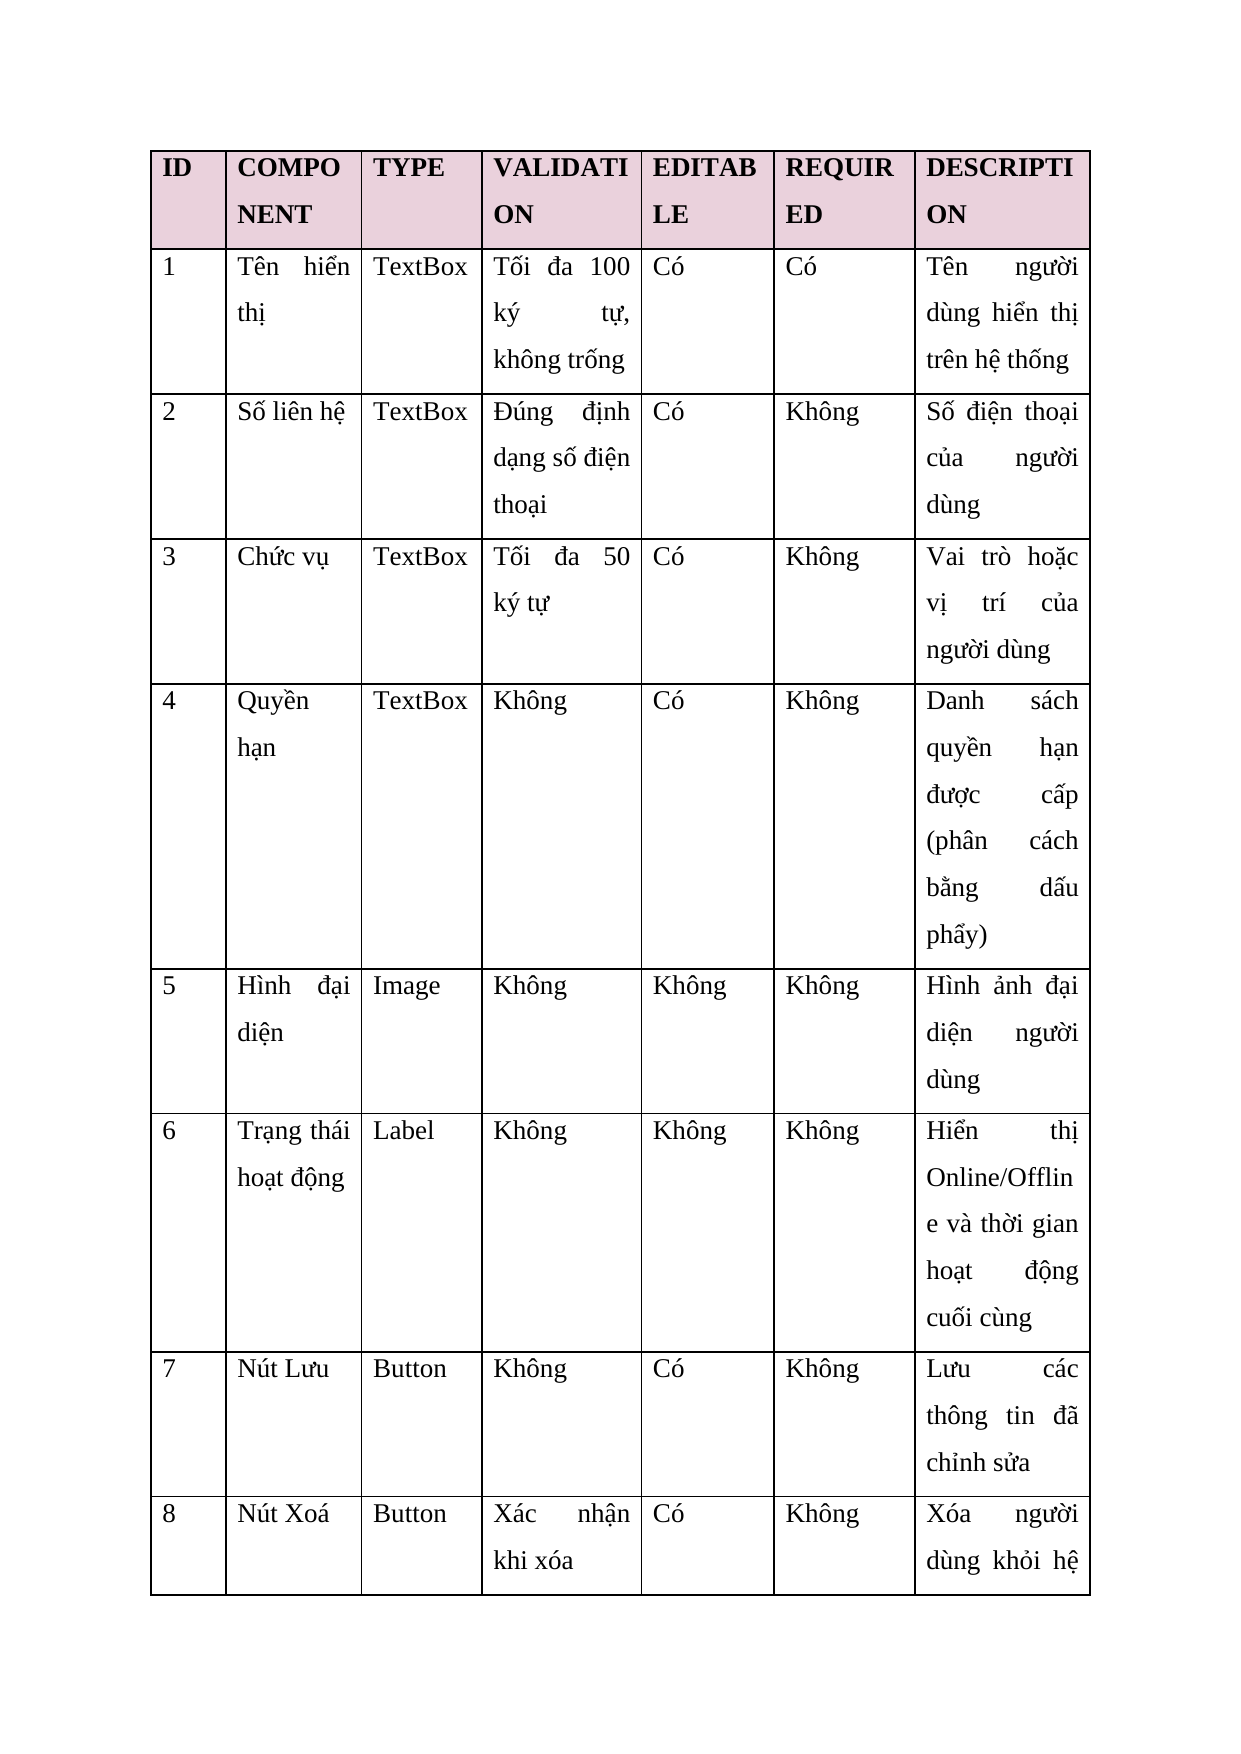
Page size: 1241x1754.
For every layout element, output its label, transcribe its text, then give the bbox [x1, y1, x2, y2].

table_cell 5 [152, 970, 225, 1113]
table_header VALIDATION [483, 152, 641, 248]
table_cell Có [642, 1497, 773, 1594]
table_cell Số liên hệ [227, 395, 361, 538]
table_cell Lưu các thông tin đã chỉnh sửa [916, 1353, 1089, 1496]
table_cell Không [775, 1497, 914, 1594]
table_cell Vai trò hoặc vị trí của người dùng [916, 540, 1089, 683]
table_cell Tối đa 100 ký tự, không trống [483, 250, 641, 393]
table_cell Không [483, 685, 641, 968]
table_cell Không [483, 1353, 641, 1496]
table_cell Trạng thái hoạt động [227, 1114, 361, 1351]
table_cell 7 [152, 1353, 225, 1496]
table_cell Nút Xoá [227, 1497, 361, 1594]
table_cell Quyền hạn [227, 685, 361, 968]
table_cell Hình đại diện [227, 970, 361, 1113]
table_cell Label [362, 1114, 481, 1351]
table_cell Button [362, 1353, 481, 1496]
table_cell Có [775, 250, 914, 393]
table_cell 3 [152, 540, 225, 683]
table_cell Có [642, 1353, 773, 1496]
table_cell TextBox [362, 685, 481, 968]
table_cell Không [642, 1114, 773, 1351]
table_cell 1 [152, 250, 225, 393]
table_cell Không [775, 1353, 914, 1496]
table_cell Đúng định dạng số điện thoại [483, 395, 641, 538]
table_cell Tên người dùng hiển thị trên hệ thống [916, 250, 1089, 393]
table_cell Danh sách quyền hạn được cấp (phân cách bằng dấu phẩy) [916, 685, 1089, 968]
table_header REQUIRED [775, 152, 914, 248]
table_header ID [152, 152, 225, 248]
table_cell Có [642, 250, 773, 393]
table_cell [916, 1497, 1089, 1594]
table_header COMPONENT [227, 152, 361, 248]
table_cell 8 [152, 1497, 225, 1594]
table_cell TextBox [362, 395, 481, 538]
table_cell Có [642, 395, 773, 538]
table_cell Tối đa 50 ký tự [483, 540, 641, 683]
table_header DESCRIPTION [916, 152, 1089, 248]
table_cell 6 [152, 1114, 225, 1351]
table_cell Button [362, 1497, 481, 1594]
table_cell Không [775, 395, 914, 538]
table_cell Không [775, 685, 914, 968]
table_cell Xác nhận khi xóa [483, 1497, 641, 1594]
table_cell Tên hiển thị [227, 250, 361, 393]
table_cell Hiển thị Online/Offline và thời gian hoạt động cuối cùng [916, 1114, 1089, 1351]
table_cell Image [362, 970, 481, 1113]
table_cell Không [483, 1114, 641, 1351]
table_header TYPE [362, 152, 481, 248]
table_cell Không [642, 970, 773, 1113]
table_cell Không [483, 970, 641, 1113]
table_cell Nút Lưu [227, 1353, 361, 1496]
table_cell Chức vụ [227, 540, 361, 683]
table_header EDITABLE [642, 152, 773, 248]
table_cell 4 [152, 685, 225, 968]
table_cell Không [775, 970, 914, 1113]
table_cell 2 [152, 395, 225, 538]
table_cell Số điện thoại của người dùng [916, 395, 1089, 538]
table_cell Hình ảnh đại diện người dùng [916, 970, 1089, 1113]
table_cell Có [642, 540, 773, 683]
table_cell Có [642, 685, 773, 968]
table_cell TextBox [362, 250, 481, 393]
table_cell Không [775, 1114, 914, 1351]
table_cell TextBox [362, 540, 481, 683]
table_cell Không [775, 540, 914, 683]
